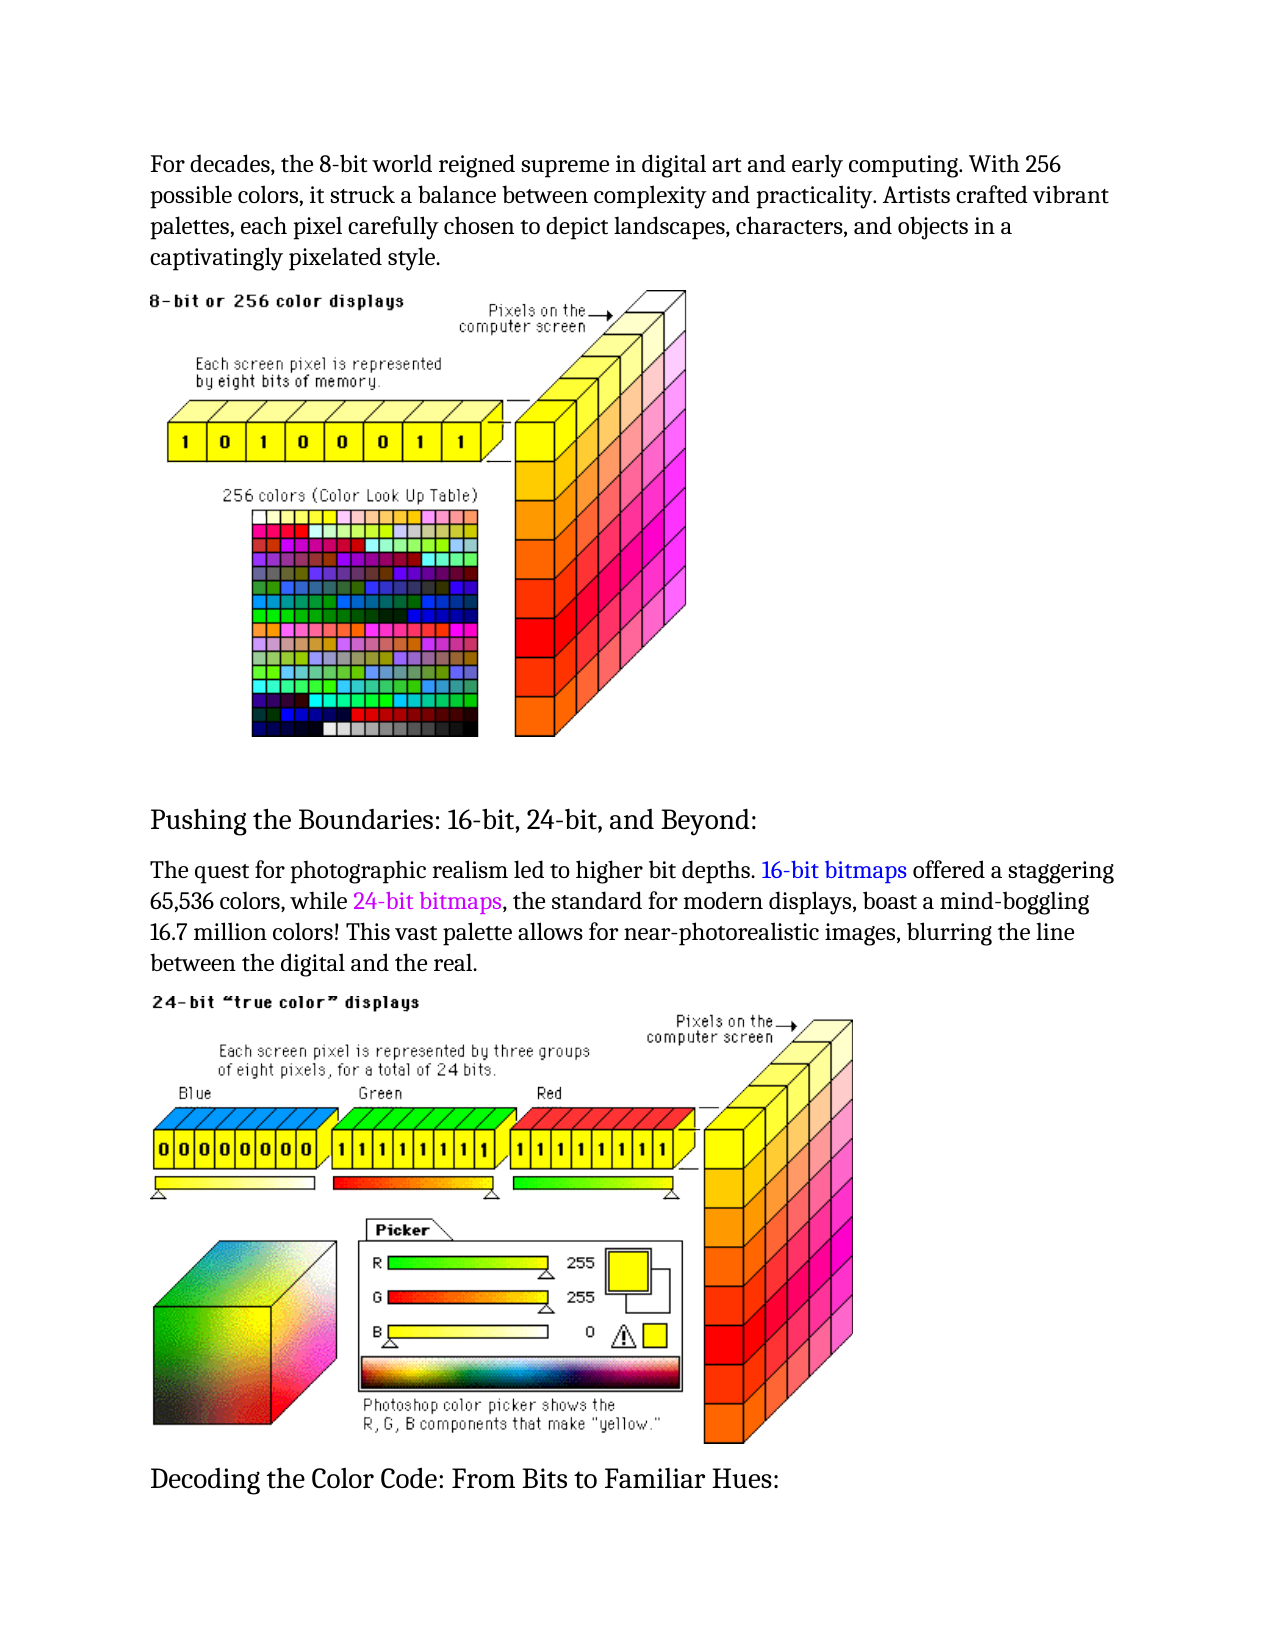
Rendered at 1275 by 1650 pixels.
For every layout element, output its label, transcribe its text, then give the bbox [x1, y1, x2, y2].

text Decoding the Color Code: From Bits to Familiar Hues: [150, 1462, 1125, 1496]
text The quest for photographic realism led to higher bit depths. 16-bit bitmaps offered a staggering 65,536 colors, while 24-bit bitmaps, the standard for modern displays, boast a mind-boggling 16.7 million colors! This vast palette allows for near-photorealistic images, blurring the line between the digital and the real. [150, 856, 1125, 978]
text Pushing the Boundaries: 16-bit, 24-bit, and Beyond: [150, 803, 1125, 837]
picture [150, 996, 853, 1444]
text For decades, the 8-bit world reigned supreme in digital art and early computing. With 256 possible colors, it struck a balance between complexity and practicality. Artists crafted vibrant palettes, each pixel carefully chosen to depict landscapes, characters, and objects in a captivatingly pixelated style. [150, 150, 1125, 272]
picture [150, 290, 687, 737]
